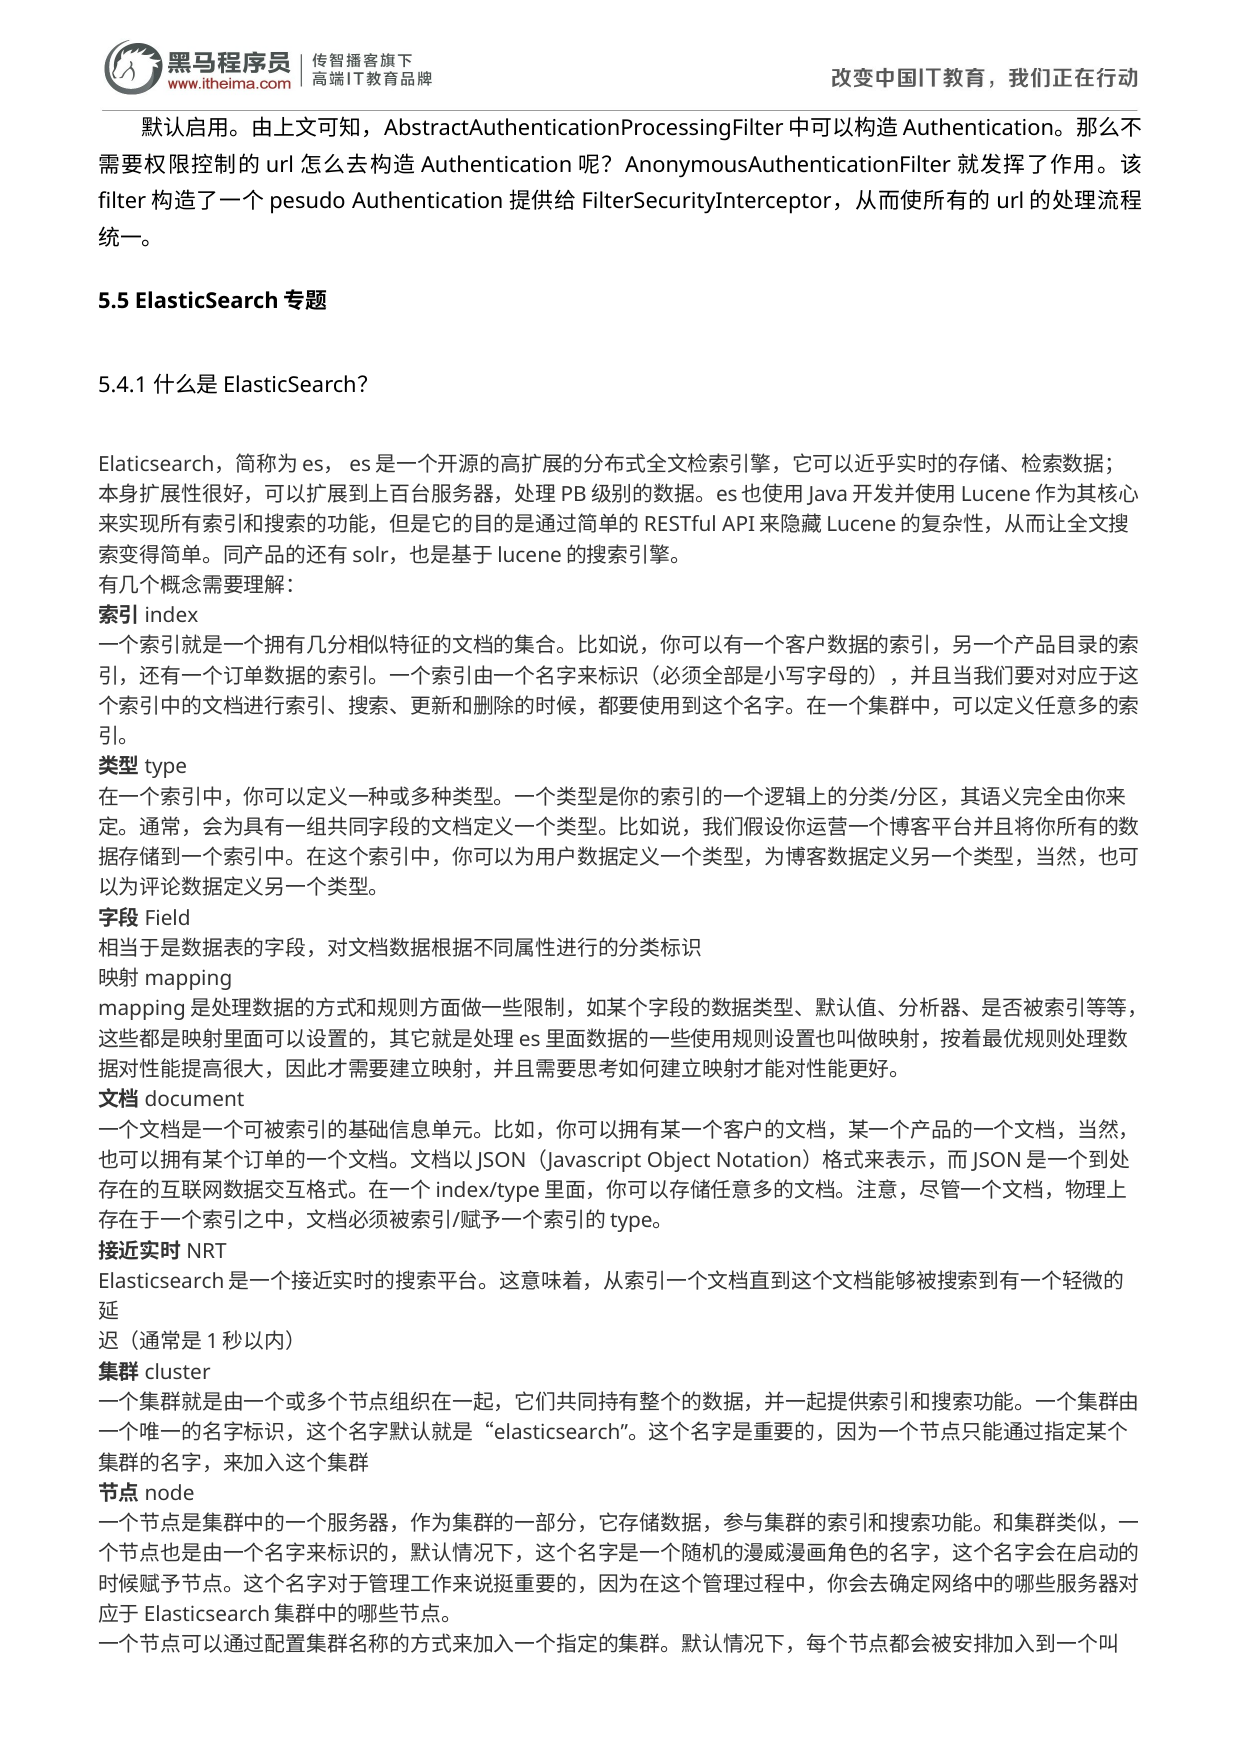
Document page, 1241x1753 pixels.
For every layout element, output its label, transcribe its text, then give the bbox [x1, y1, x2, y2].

text 引。 [98, 719, 1142, 749]
picture [100, 38, 1140, 110]
text 以为评论数据定义另一个类型。 [98, 871, 1142, 901]
text 时候赋予节点。这个名字对于管理工作来说挺重要的，因为在这个管理过程中，你会去确定网络中的哪些服务器对 [98, 1567, 1142, 1597]
text 个节点也是由一个名字来标识的，默认情况下，这个名字是一个随机的漫威漫画角色的名字，这个名字会在启动的 [98, 1537, 1142, 1567]
text mapping是处理数据的方式和规则方面做一些限制，如某个字段的数据类型、默认值、分析器、是否被索引等等，这些都是映射里面可以设置的，其它就是处理es里面数据的一些使用规则设置也叫做映射，按着最优规则处理数据对性能提高很大，因此才需要建立映射，并且需要思考如何建立映射才能对性能更好。 [98, 992, 1142, 1082]
text 也可以拥有某个订单的一个文档。文档以JSON（Javascript Object Notation）格式来表示，而JSON是一个到处存在的互联网数据交互格式。在一个index/type里面，你可以存储任意多的文档。注意，尽管一个文档，物理上存在于一个索引之中，文档必须被索引/赋予一个索引的type。 [98, 1143, 1142, 1234]
text 接近实时 NRT [98, 1234, 1142, 1264]
text 一个文档是一个可被索引的基础信息单元。比如，你可以拥有某一个客户的文档，某一个产品的一个文档，当然， [98, 1113, 1142, 1143]
text 有几个概念需要理解： [98, 568, 1142, 598]
text 应于Elasticsearch集群中的哪些节点。 [98, 1597, 1142, 1627]
text 相当于是数据表的字段，对文档数据根据不同属性进行的分类标识 [98, 931, 1142, 961]
text 一个集群就是由一个或多个节点组织在一起，它们共同持有整个的数据，并一起提供索引和搜索功能。一个集群由 [98, 1385, 1142, 1416]
text 字段 Field [98, 901, 1142, 931]
text 一个唯一的名字标识，这个名字默认就是“elasticsearch”。这个名字是重要的，因为一个节点只能通过指定某个集群的名字，来加入这个集群 [98, 1416, 1142, 1476]
subtitle 5.4.1 什么是ElasticSearch？ [98, 367, 1142, 399]
text 一个索引就是一个拥有几分相似特征的文档的集合。比如说，你可以有一个客户数据的索引，另一个产品目录的索 [98, 629, 1142, 659]
text 默认启用。由上文可知，AbstractAuthenticationProcessingFilter中可以构造Authentication。那么不需要权限控制的url怎么去构造Authentication呢？AnonymousAuthenticationFilter就发挥了作用。该filter构造了一个pesudo Authentication提供给FilterSecurityInterceptor，从而使所有的url的处理流程统一。 [98, 110, 1142, 251]
text 一个节点是集群中的一个服务器，作为集群的一部分，它存储数据，参与集群的索引和搜索功能。和集群类似，一 [98, 1506, 1142, 1537]
text 一个节点可以通过配置集群名称的方式来加入一个指定的集群。默认情况下，每个节点都会被安排加入到一个叫 [98, 1627, 1142, 1658]
text 迟（通常是1秒以内） [98, 1325, 1142, 1355]
text 文档 document [98, 1082, 1142, 1113]
text Elasticsearch是一个接近实时的搜索平台。这意味着，从索引一个文档直到这个文档能够被搜索到有一个轻微的延 [98, 1264, 1142, 1325]
subtitle 5.5 ElasticSearch专题 [98, 283, 1142, 315]
text 类型 type [98, 749, 1142, 780]
text 个索引中的文档进行索引、搜索、更新和删除的时候，都要使用到这个名字。在一个集群中，可以定义任意多的索 [98, 689, 1142, 719]
text Elaticsearch，简称为es， es是一个开源的高扩展的分布式全文检索引擎，它可以近乎实时的存储、检索数据；本身扩展性很好，可以扩展到上百台服务器，处理PB级别的数据。es也使用Java开发并使用Lucene作为其核心来实现所有索引和搜索的功能，但是它的目的是通过简单的RESTful API来隐藏Lucene的复杂性，从而让全文搜索变得简单。同产品的还有solr，也是基于lucene的搜索引擎。 [98, 447, 1142, 568]
text 映射 mapping [98, 961, 1142, 992]
text 索引 index [98, 598, 1142, 629]
text 节点 node [98, 1476, 1142, 1506]
text 据存储到一个索引中。在这个索引中，你可以为用户数据定义一个类型，为博客数据定义另一个类型，当然，也可 [98, 840, 1142, 871]
text 在一个索引中，你可以定义一种或多种类型。一个类型是你的索引的一个逻辑上的分类/分区，其语义完全由你来 [98, 780, 1142, 810]
text 定。通常，会为具有一组共同字段的文档定义一个类型。比如说，我们假设你运营一个博客平台并且将你所有的数 [98, 810, 1142, 840]
text 集群 cluster [98, 1355, 1142, 1385]
text 引，还有一个订单数据的索引。一个索引由一个名字来标识（必须全部是小写字母的），并且当我们要对对应于这 [98, 659, 1142, 689]
